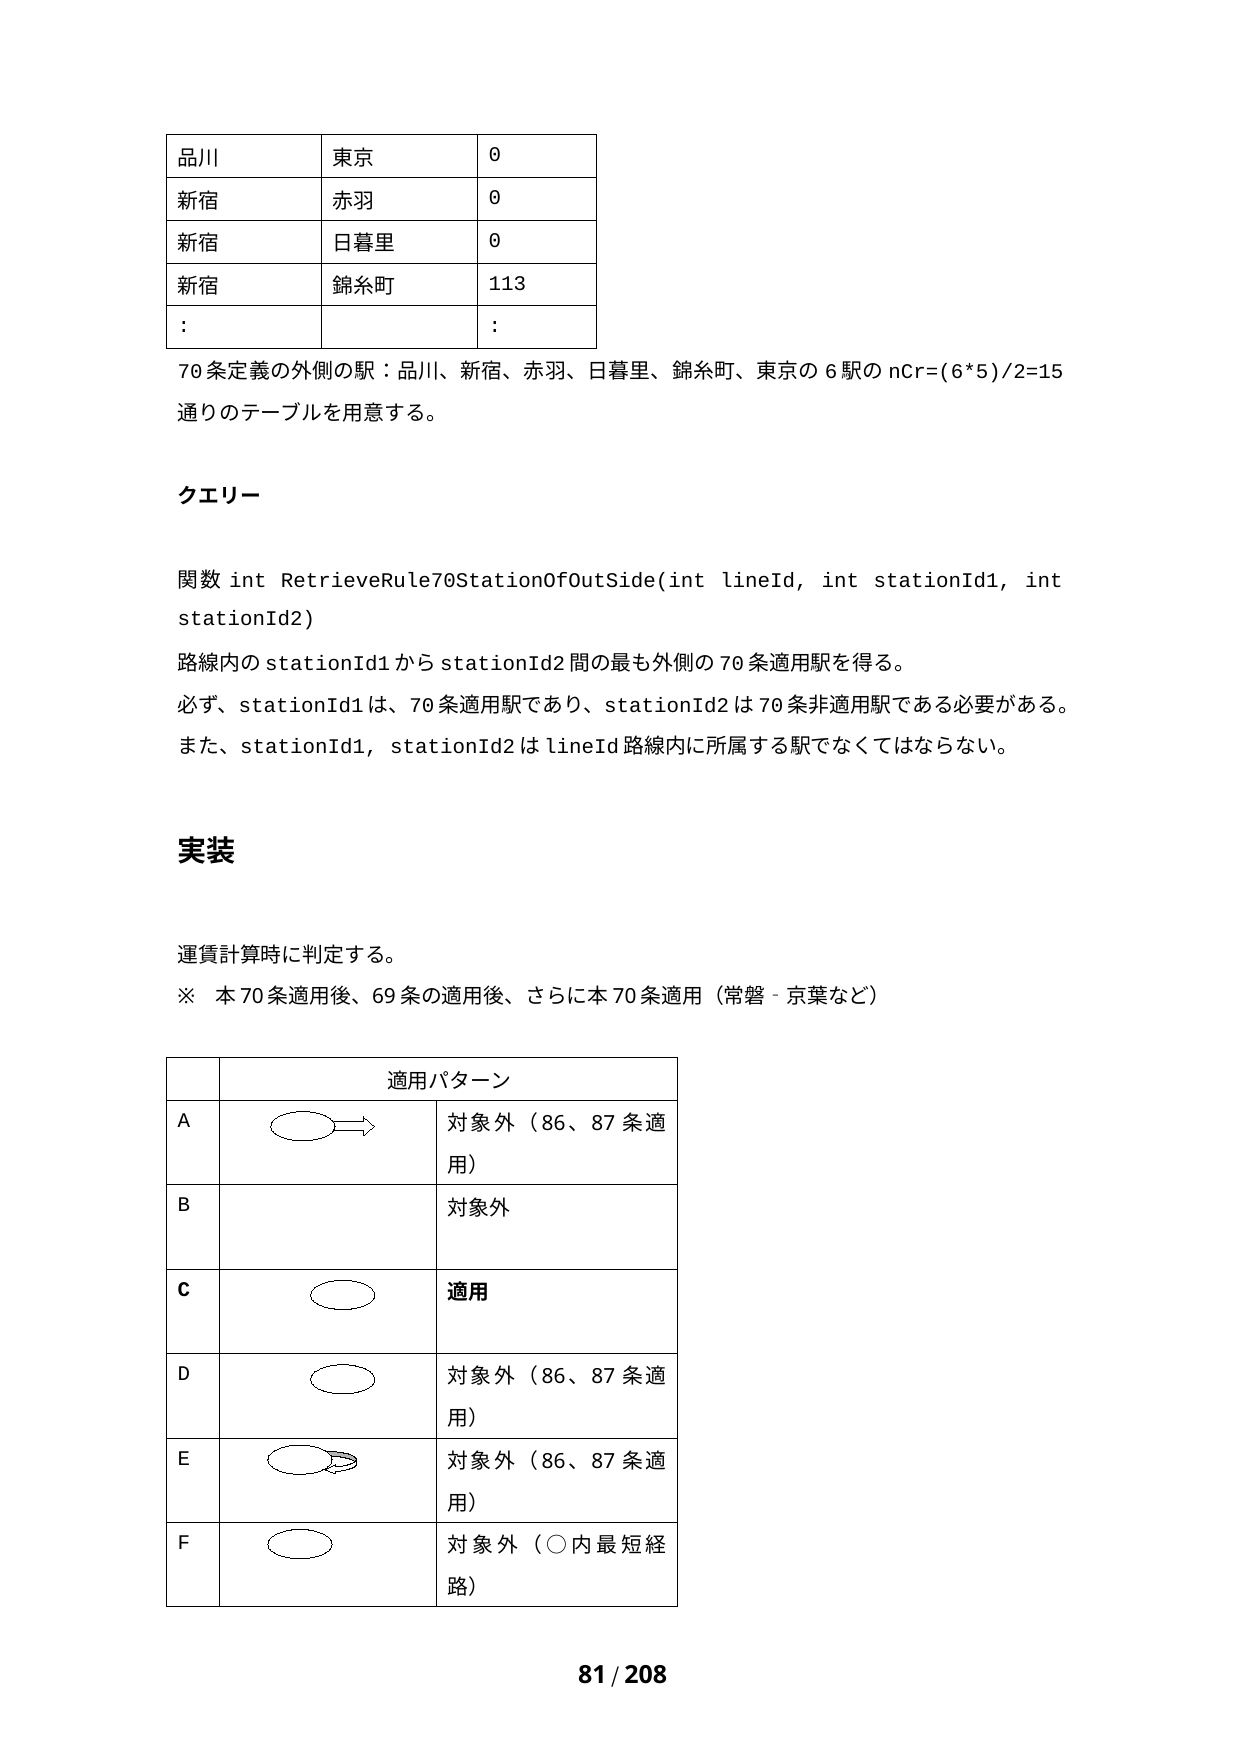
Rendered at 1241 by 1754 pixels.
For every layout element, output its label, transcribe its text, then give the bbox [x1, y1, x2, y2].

text 必ず、stationId1は、70条適用駅であり、stationId2は70条非適用駅である必要がある。 [177, 682, 1063, 724]
text 運賃計算時に判定する。 [177, 932, 1063, 974]
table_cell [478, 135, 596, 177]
text 関数 int RetrieveRule70StationOfOutSide(int lineId, int stationId1, int stationId2) [177, 557, 1063, 641]
text 路線内のstationId1からstationId2間の最も外側の70条適用駅を得る。 [177, 641, 1063, 682]
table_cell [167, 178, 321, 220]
text また、stationId1, stationId2はlineId路線内に所属する駅でなくてはならない。 [177, 724, 1063, 766]
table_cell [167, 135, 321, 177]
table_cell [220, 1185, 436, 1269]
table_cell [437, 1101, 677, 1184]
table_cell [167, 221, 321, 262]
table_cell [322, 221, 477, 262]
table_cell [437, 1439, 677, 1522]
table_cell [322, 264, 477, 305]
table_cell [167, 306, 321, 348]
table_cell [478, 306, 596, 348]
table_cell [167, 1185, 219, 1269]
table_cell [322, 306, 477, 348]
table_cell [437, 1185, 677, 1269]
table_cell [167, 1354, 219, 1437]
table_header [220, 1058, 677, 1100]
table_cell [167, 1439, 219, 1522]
list 本70条適用後、69条の適用後、さらに本70条適用（常磐‐京葉など） [177, 974, 1063, 1016]
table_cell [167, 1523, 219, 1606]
text 70条定義の外側の駅：品川、新宿、赤羽、日暮里、錦糸町、東京の6駅のnCr=(6*5)/2=15通りのテーブルを用意する。 [177, 349, 1063, 432]
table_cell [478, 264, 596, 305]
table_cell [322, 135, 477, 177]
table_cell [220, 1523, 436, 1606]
subtitle クエリー [177, 474, 1063, 516]
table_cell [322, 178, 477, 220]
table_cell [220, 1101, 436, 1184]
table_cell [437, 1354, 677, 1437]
subtitle 実装 [177, 807, 1063, 891]
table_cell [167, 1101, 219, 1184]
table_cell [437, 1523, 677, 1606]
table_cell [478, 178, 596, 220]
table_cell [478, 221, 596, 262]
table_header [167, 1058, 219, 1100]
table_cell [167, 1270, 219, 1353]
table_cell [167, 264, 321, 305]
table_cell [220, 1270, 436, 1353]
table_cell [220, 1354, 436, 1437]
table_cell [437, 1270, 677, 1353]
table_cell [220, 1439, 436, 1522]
